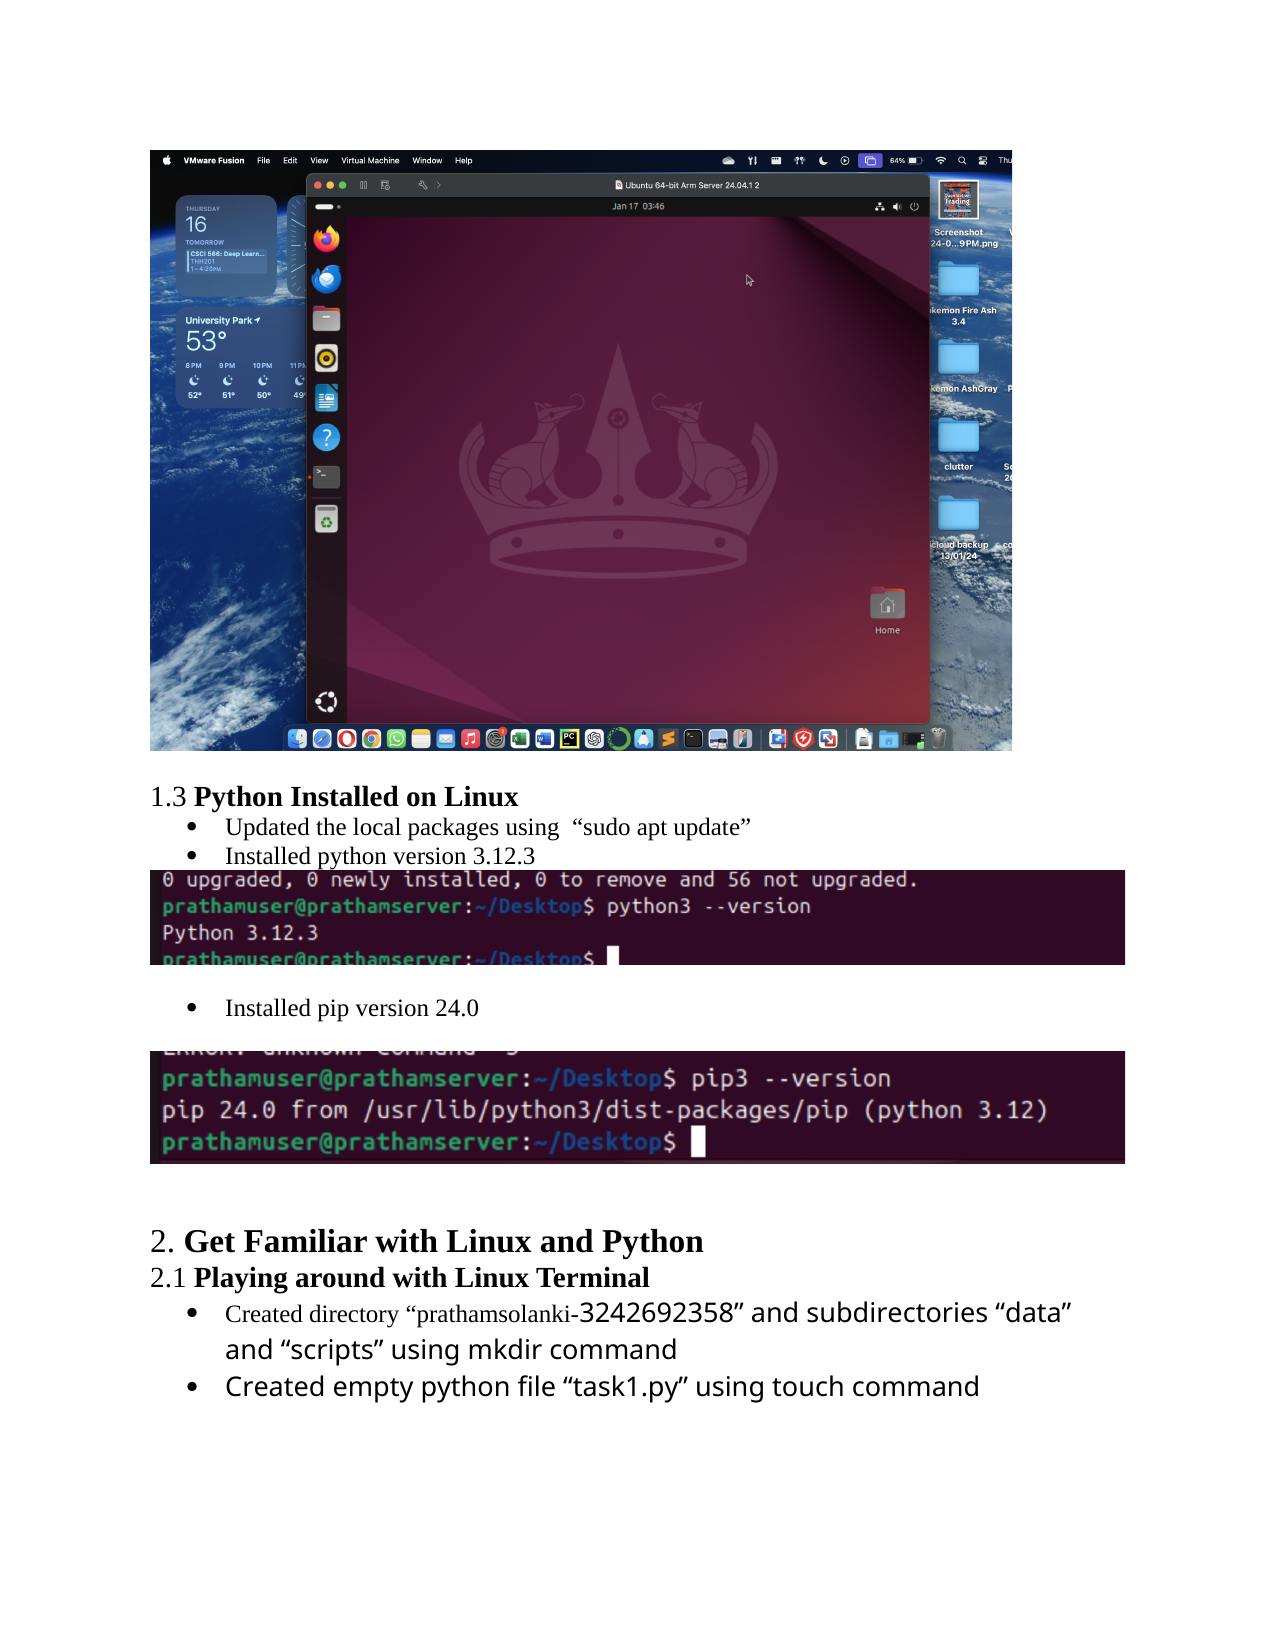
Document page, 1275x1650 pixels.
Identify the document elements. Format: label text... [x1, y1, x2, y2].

text 2. Get Familiar with Linux and Python [150, 1221, 1125, 1260]
list Installed pip version 24.0 [187, 993, 1125, 1022]
text 1.3 Python Installed on Linux [150, 779, 1125, 812]
picture [150, 150, 1013, 751]
text 2.1 Playing around with Linux Terminal [150, 1260, 1125, 1293]
list Updated the local packages using “sudo apt update” [187, 812, 1125, 841]
list Installed python version 3.12.3 [187, 841, 1125, 870]
list Created empty python file “task1.py” using touch command [187, 1367, 1125, 1404]
picture [150, 1051, 1125, 1164]
list Created directory “prathamsolanki-3242692358” and subdirectories “data” and “scripts” using mkdir command [187, 1293, 1125, 1367]
picture [150, 870, 1125, 965]
